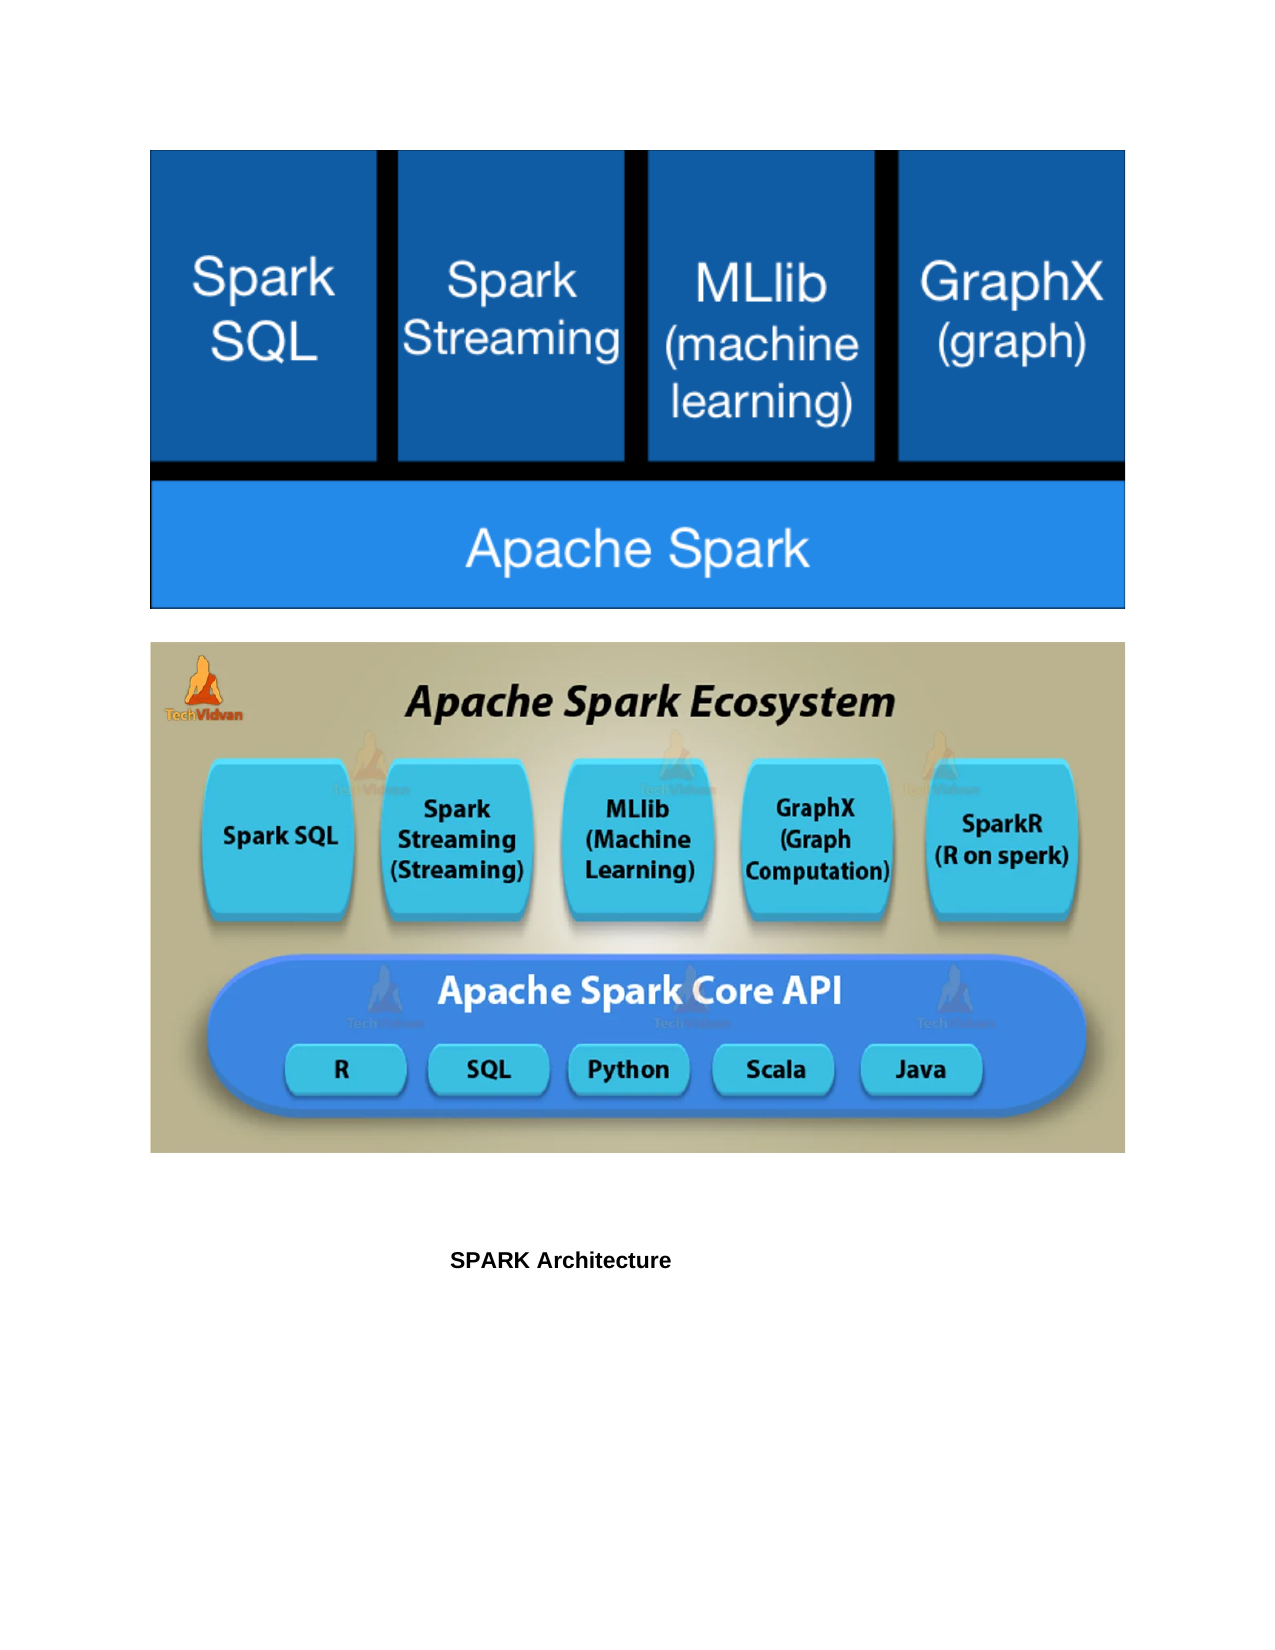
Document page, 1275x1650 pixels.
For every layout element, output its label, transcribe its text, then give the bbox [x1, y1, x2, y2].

text SPARK Architecture [375, 1247, 1125, 1274]
picture [150, 150, 1125, 609]
picture [150, 642, 1125, 1153]
